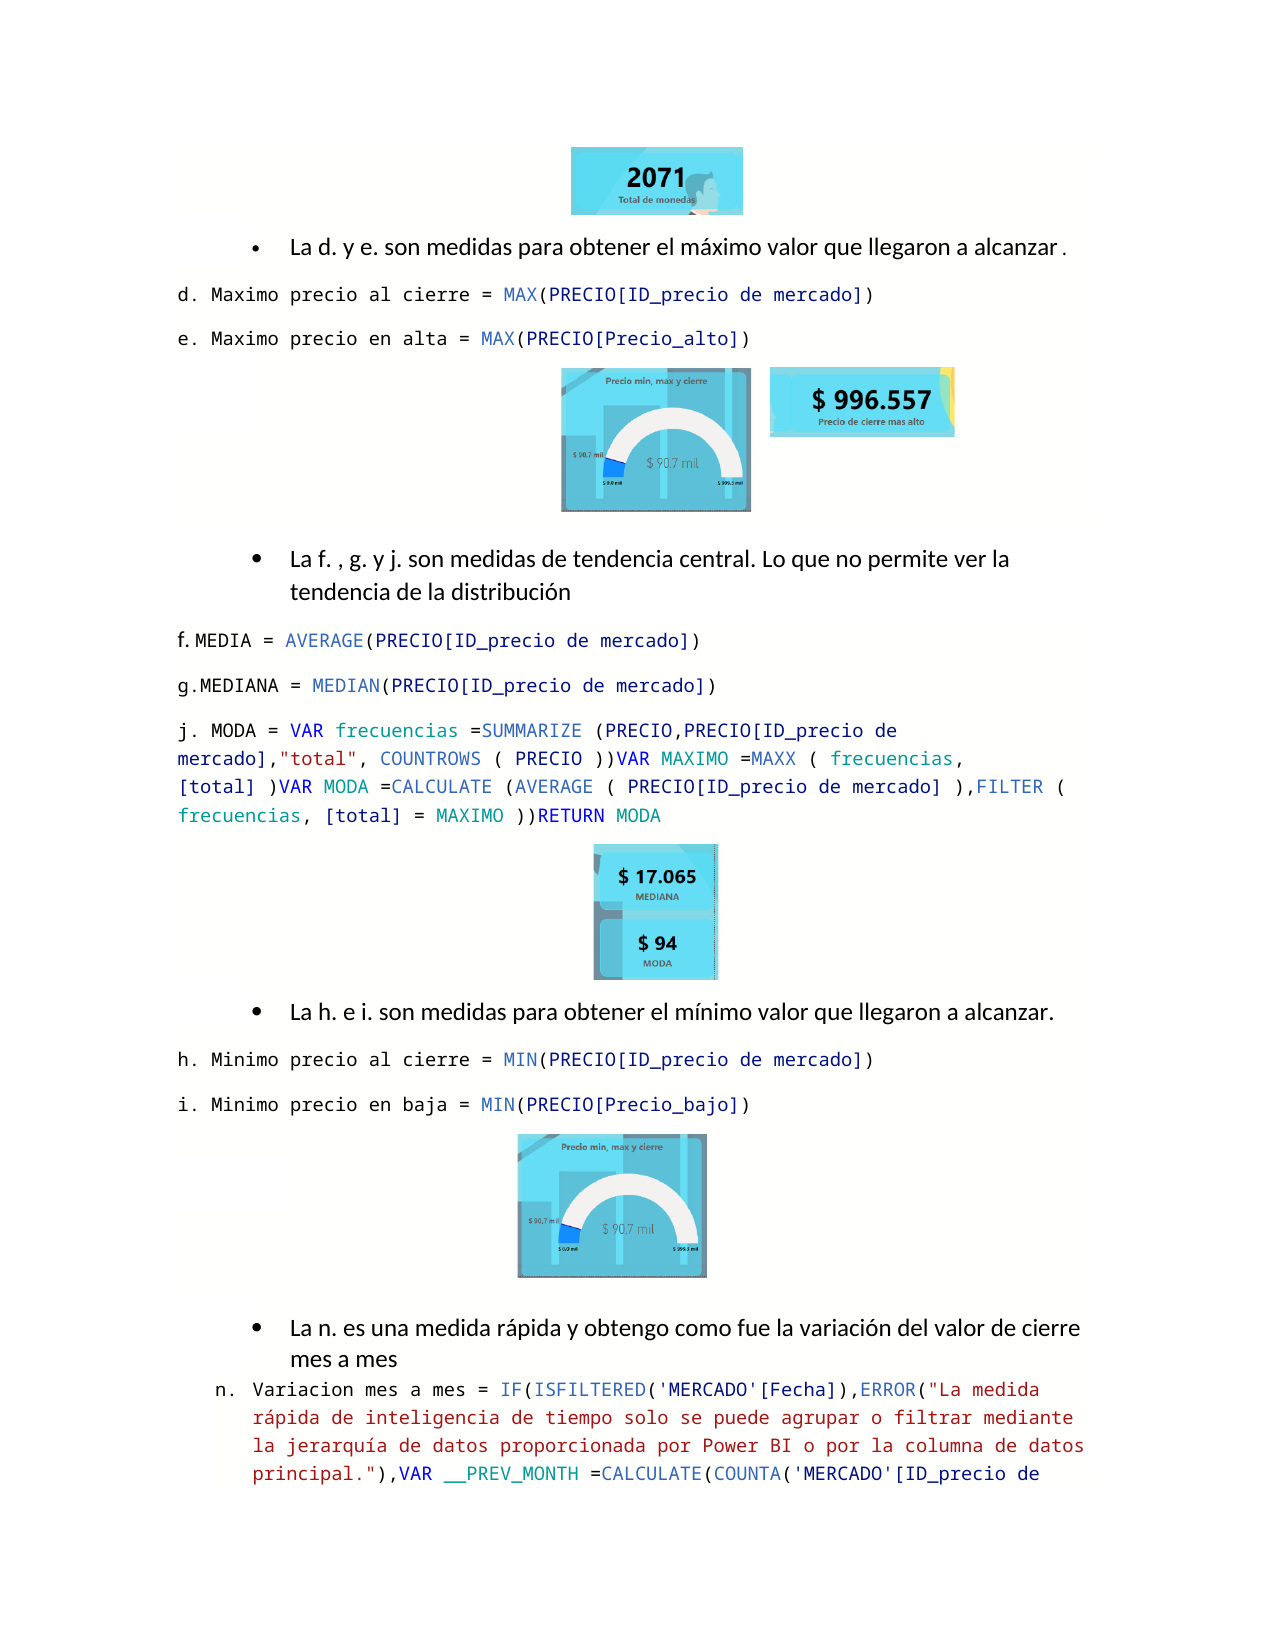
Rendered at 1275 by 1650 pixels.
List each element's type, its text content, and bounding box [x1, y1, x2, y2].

text i. Minimo precio en baja = MIN(PRECIO[Precio_bajo]) [177, 1088, 1098, 1116]
text j. MODA = VAR frecuencias =SUMMARIZE (PRECIO,PRECIO[ID_precio de mercado],"total", COUNTROWS ( PRECIO ))VAR MAXIMO =MAXX ( frecuencias, [total] )VAR MODA =CALCULATE (AVERAGE ( PRECIO[ID_precio de mercado] ),FILTER ( frecuencias, [total] = MAXIMO ))RETURN MODA [177, 715, 1098, 827]
text e. Maximo precio en alta = MAX(PRECIO[Precio_alto]) [177, 323, 1098, 351]
text g.MEDIANA = MEDIAN(PRECIO[ID_precio de mercado]) [177, 670, 1098, 698]
list La h. e i. son medidas para obtener el mínimo valor que llegaron a alcanzar. [252, 996, 1098, 1027]
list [215, 1373, 1098, 1486]
picture [571, 147, 743, 215]
text h. Minimo precio al cierre = MIN(PRECIO[ID_precio de mercado]) [177, 1043, 1098, 1072]
list La n. es una medida rápida y obtengo como fue la variación del valor de cierre mes a mes [252, 1312, 1098, 1373]
list La f. , g. y j. son medidas de tendencia central. Lo que no permite ver la tendencia de la distribución [252, 543, 1098, 606]
picture [769, 367, 955, 437]
list La d. y e. son medidas para obtener el máximo valor que llegaron a alcanzar. [252, 231, 1098, 262]
picture [517, 1134, 707, 1278]
picture [593, 844, 719, 980]
text f. MEDIA = AVERAGE(PRECIO[ID_precio de mercado]) [177, 625, 1098, 653]
text d. Maximo precio al cierre = MAX(PRECIO[ID_precio de mercado]) [177, 278, 1098, 306]
picture [561, 368, 752, 512]
